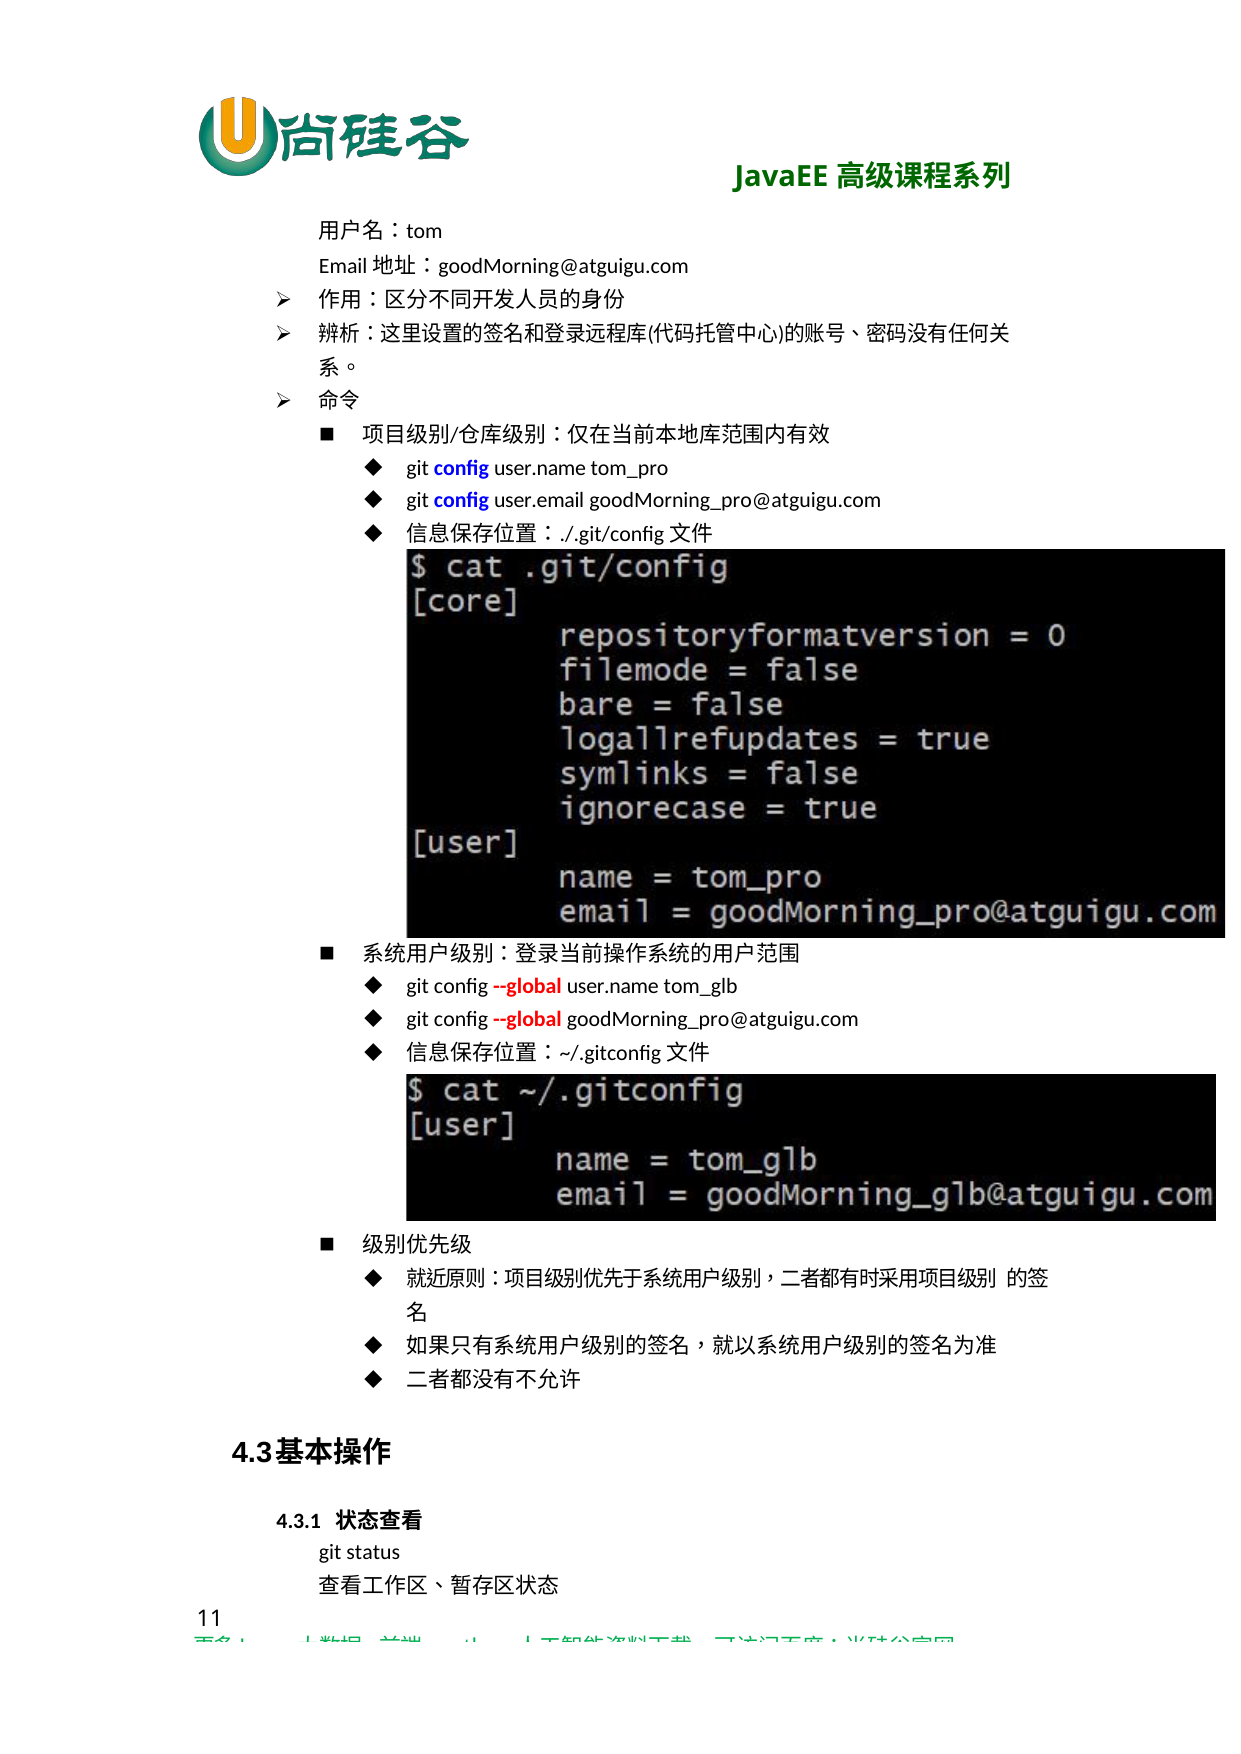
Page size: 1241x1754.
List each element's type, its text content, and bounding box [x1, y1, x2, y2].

list 信息保存位置：./.git/config 文件 [362, 518, 1238, 548]
text git status [319, 1538, 1238, 1565]
list git config --global user.name tom_glb [362, 973, 1238, 999]
subtitle 状态查看 [276, 1505, 1238, 1535]
list 二者都没有不允许 [362, 1364, 1238, 1394]
list 信息保存位置：~/.gitconfig 文件 [362, 1037, 1238, 1067]
list 就近原则：项目级别优先于系统用户级别，二者都有时采用项目级别 的签名 [362, 1263, 1053, 1327]
text 用户名：tom [319, 215, 1238, 245]
list 作用：区分不同开发人员的身份 [275, 284, 1238, 314]
picture [187, 88, 476, 184]
list git config user.name tom_pro [362, 454, 1238, 481]
text 查看工作区、暂存区状态 [319, 1570, 1238, 1600]
picture [406, 1074, 1216, 1221]
list git config --global goodMorning_pro@atguigu.com [362, 1005, 1238, 1032]
list 辨析：这里设置的签名和登录远程库(代码托管中心)的账号、密码没有任何关 系。 [275, 318, 1053, 382]
list 项目级别/仓库级别：仅在当前本地库范围内有效 [319, 419, 1238, 449]
subtitle 基本操作 [232, 1431, 1238, 1471]
list 命令 [275, 387, 1238, 414]
list 如果只有系统用户级别的签名，就以系统用户级别的签名为准 [362, 1331, 1238, 1359]
text Email 地址：goodMorning@atguigu.com [319, 250, 1238, 279]
picture [406, 549, 1225, 938]
list git config user.email goodMorning_pro@atguigu.com [362, 487, 1238, 513]
